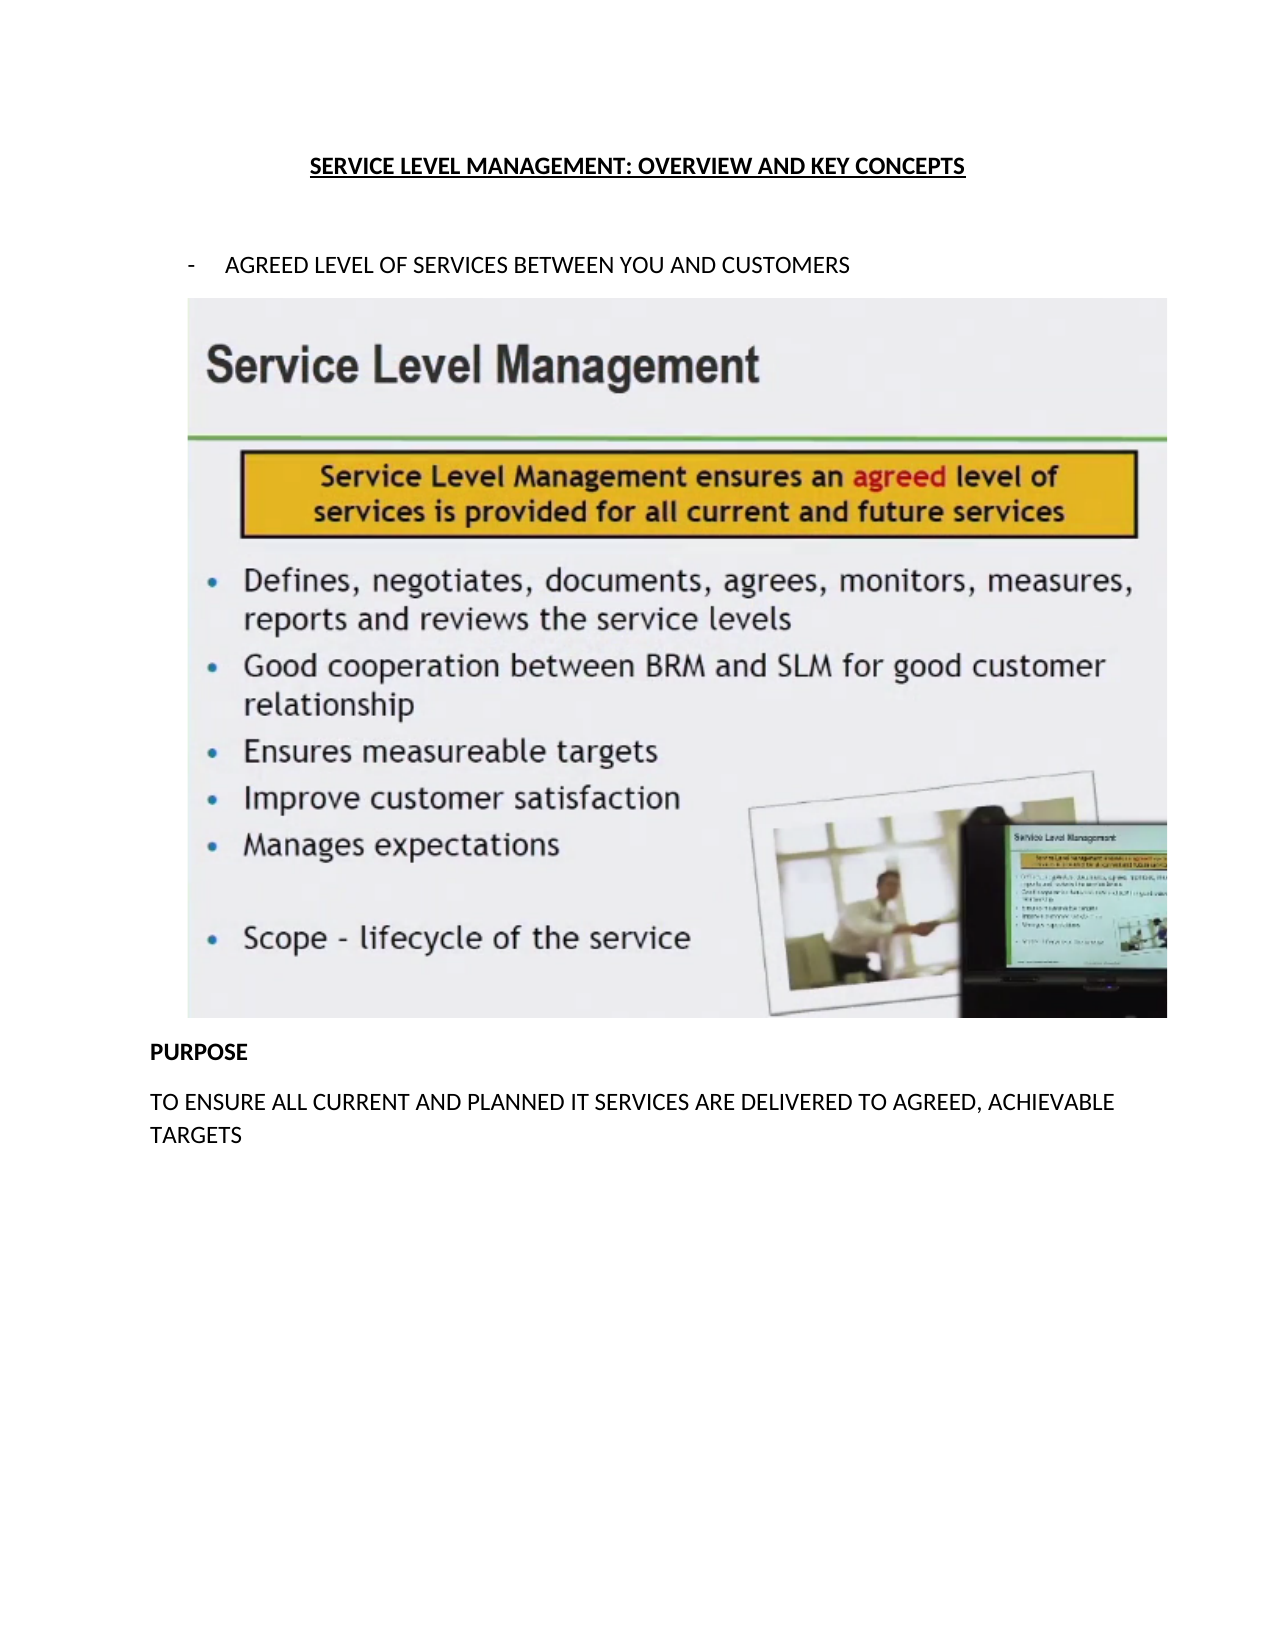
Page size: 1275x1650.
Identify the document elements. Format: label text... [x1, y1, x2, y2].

text PURPOSE [150, 1036, 1125, 1067]
text SERVICE LEVEL MANAGEMENT: OVERVIEW AND KEY CONCEPTS [150, 150, 1125, 181]
list AGREED LEVEL OF SERVICES BETWEEN YOU AND CUSTOMERS [187, 249, 1125, 280]
text TO ENSURE ALL CURRENT AND PLANNED IT SERVICES ARE DELIVERED TO AGREED, ACHIEVABLE TARGETS [150, 1086, 1125, 1149]
picture [187, 298, 1168, 1018]
